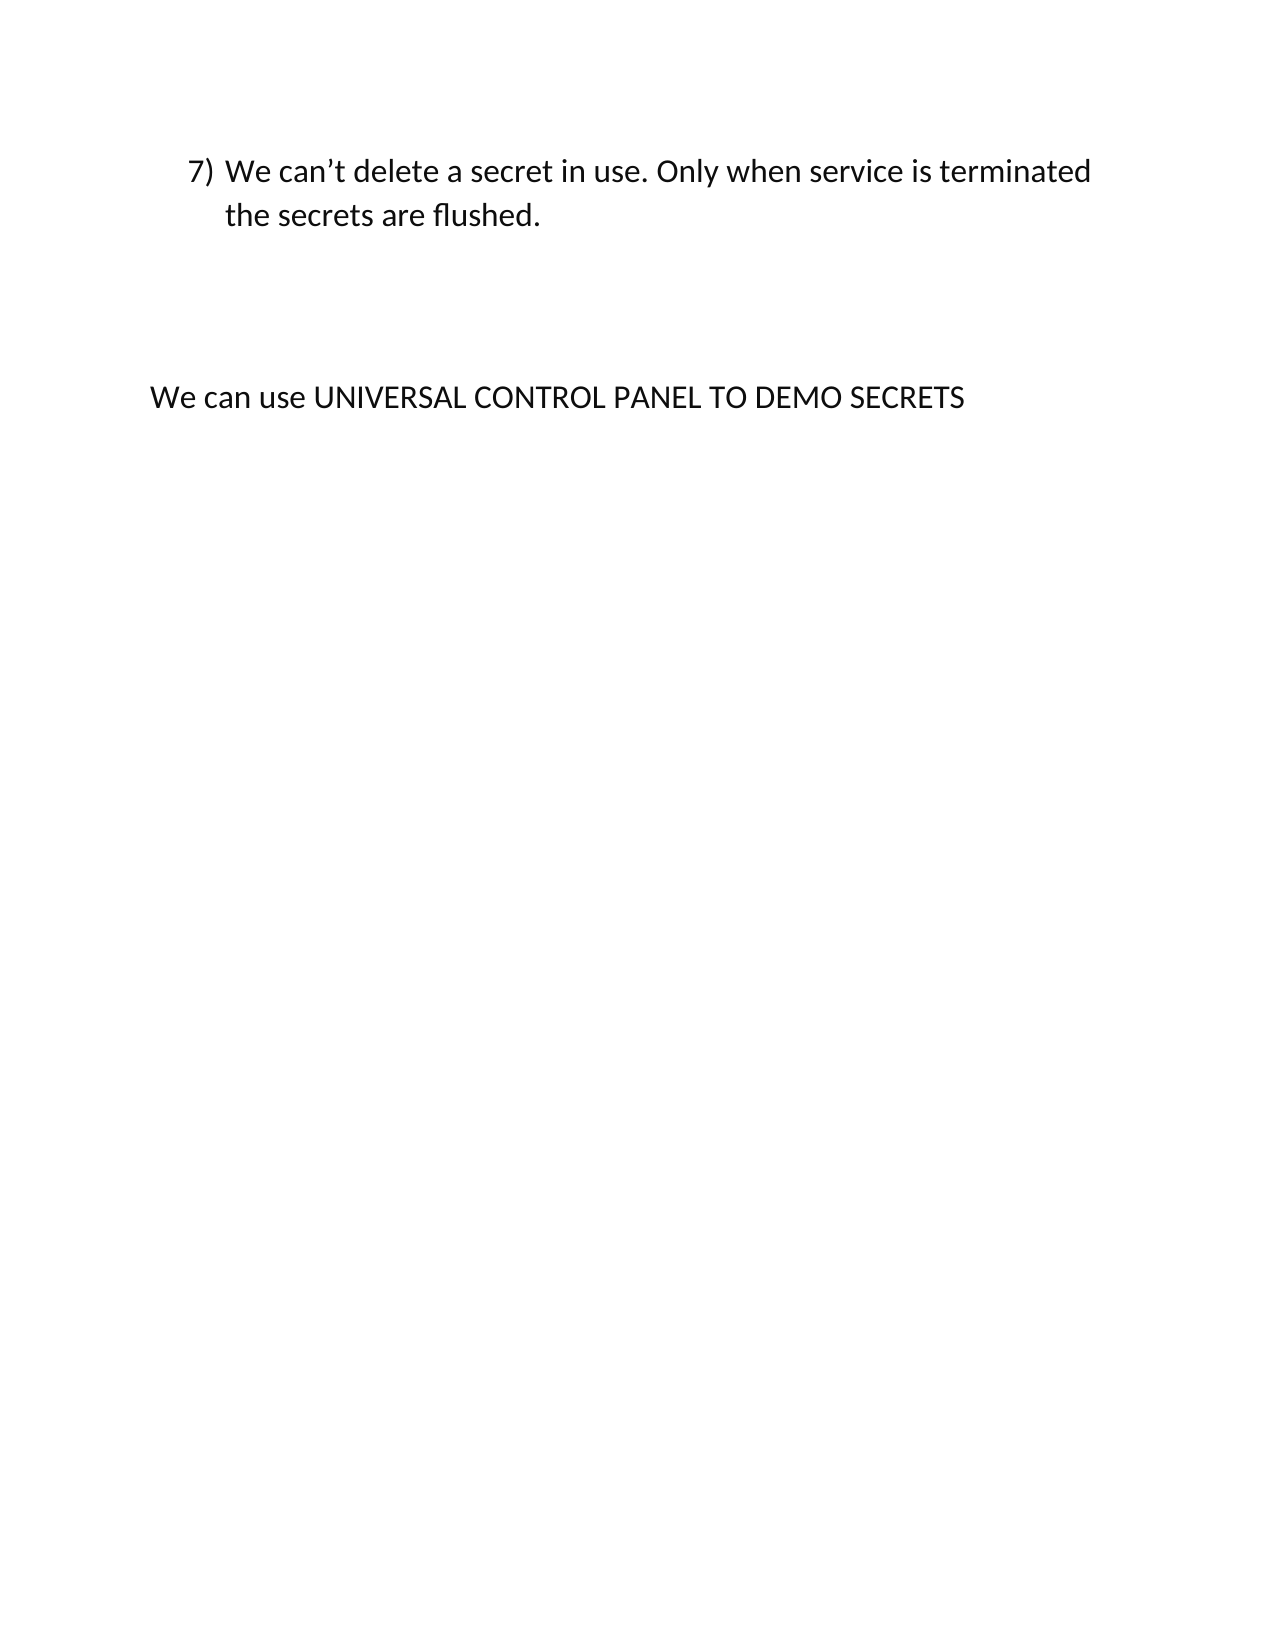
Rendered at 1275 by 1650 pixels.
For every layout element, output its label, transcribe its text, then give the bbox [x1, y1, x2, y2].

list We can’t delete a secret in use. Only when service is terminated the secrets are flushed. [187, 150, 1125, 235]
text We can use UNIVERSAL CONTROL PANEL TO DEMO SECRETS [150, 376, 1125, 417]
